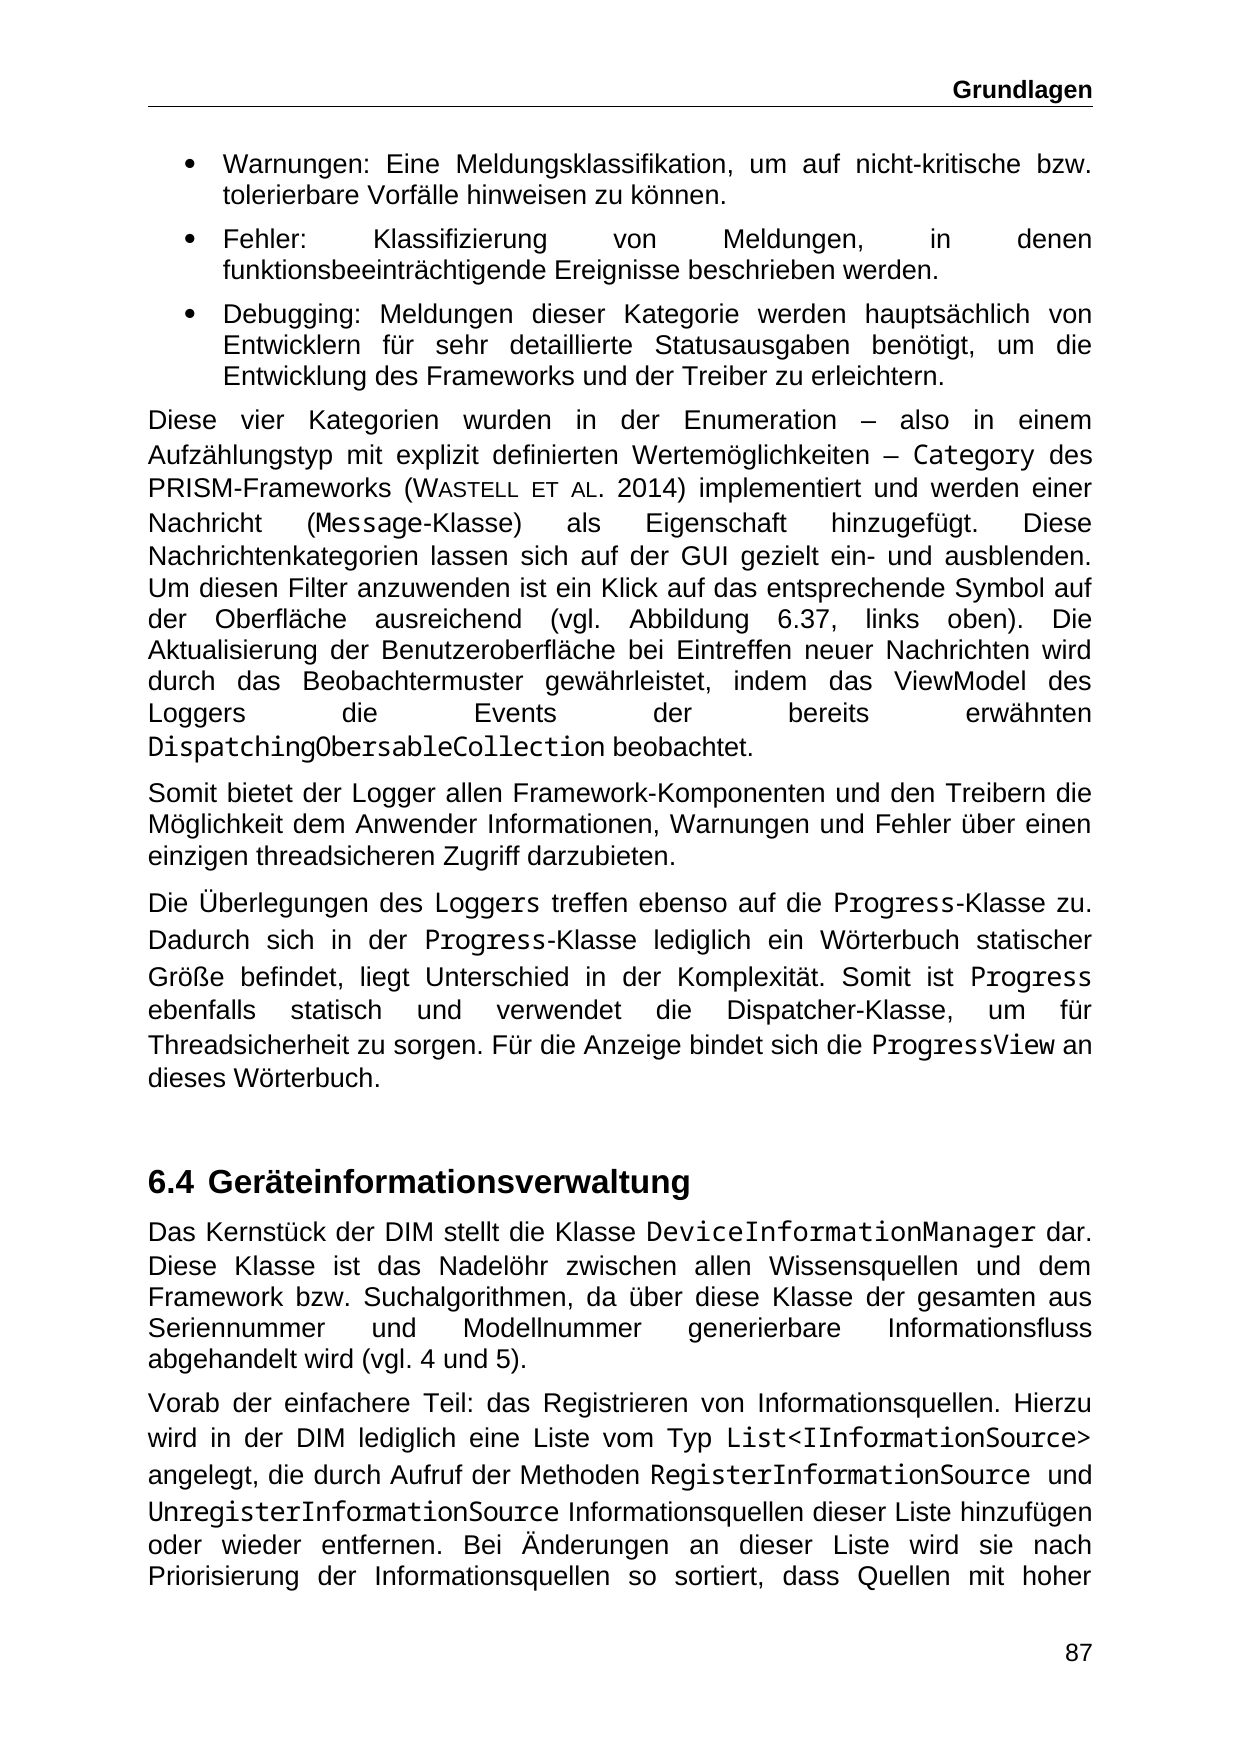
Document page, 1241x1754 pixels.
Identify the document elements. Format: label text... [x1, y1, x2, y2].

text Somit bietet der Logger allen Framework-Komponenten und den Treibern die Möglichkeit dem Anwender Informationen, Warnungen und Fehler über einen einzigen threadsicheren Zugriff darzubieten. [148, 777, 1093, 871]
subtitle Geräteinformationsverwaltung [148, 1156, 1093, 1200]
text Die Überlegungen des Loggers treffen ebenso auf die Progress-Klasse zu. Dadurch sich in der Progress-Klasse lediglich ein Wörterbuch statischer Größe befindet, liegt Unterschied in der Komplexität. Somit ist Progress ebenfalls statisch und verwendet die Dispatcher-Klasse, um für Threadsicherheit zu sorgen. Für die Anzeige bindet sich die ProgressView an dieses Wörterbuch. [148, 883, 1093, 1093]
list Debugging: Meldungen dieser Kategorie werden hauptsächlich von Entwicklern für sehr detaillierte Statusausgaben benötigt, um die Entwicklung des Frameworks und der Treiber zu erleichtern. [185, 298, 1093, 392]
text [148, 1387, 1093, 1592]
text Das Kernstück der DIM stellt die Klasse DeviceInformationManager dar. Diese Klasse ist das Nadelöhr zwischen allen Wissensquellen und dem Framework bzw. Suchalgorithmen, da über diese Klasse der gesamten aus Seriennummer und Modellnummer generierbare Informationsfluss abgehandelt wird (vgl. A4 und A5). [148, 1213, 1093, 1375]
list Warnungen: Eine Meldungsklassifikation, um auf nicht-kritische bzw. tolerierbare Vorfälle hinweisen zu können. [185, 148, 1093, 210]
list Fehler: Klassifizierung von Meldungen, in denen funktionsbeeinträchtigende Ereignisse beschrieben werden. [185, 223, 1093, 285]
